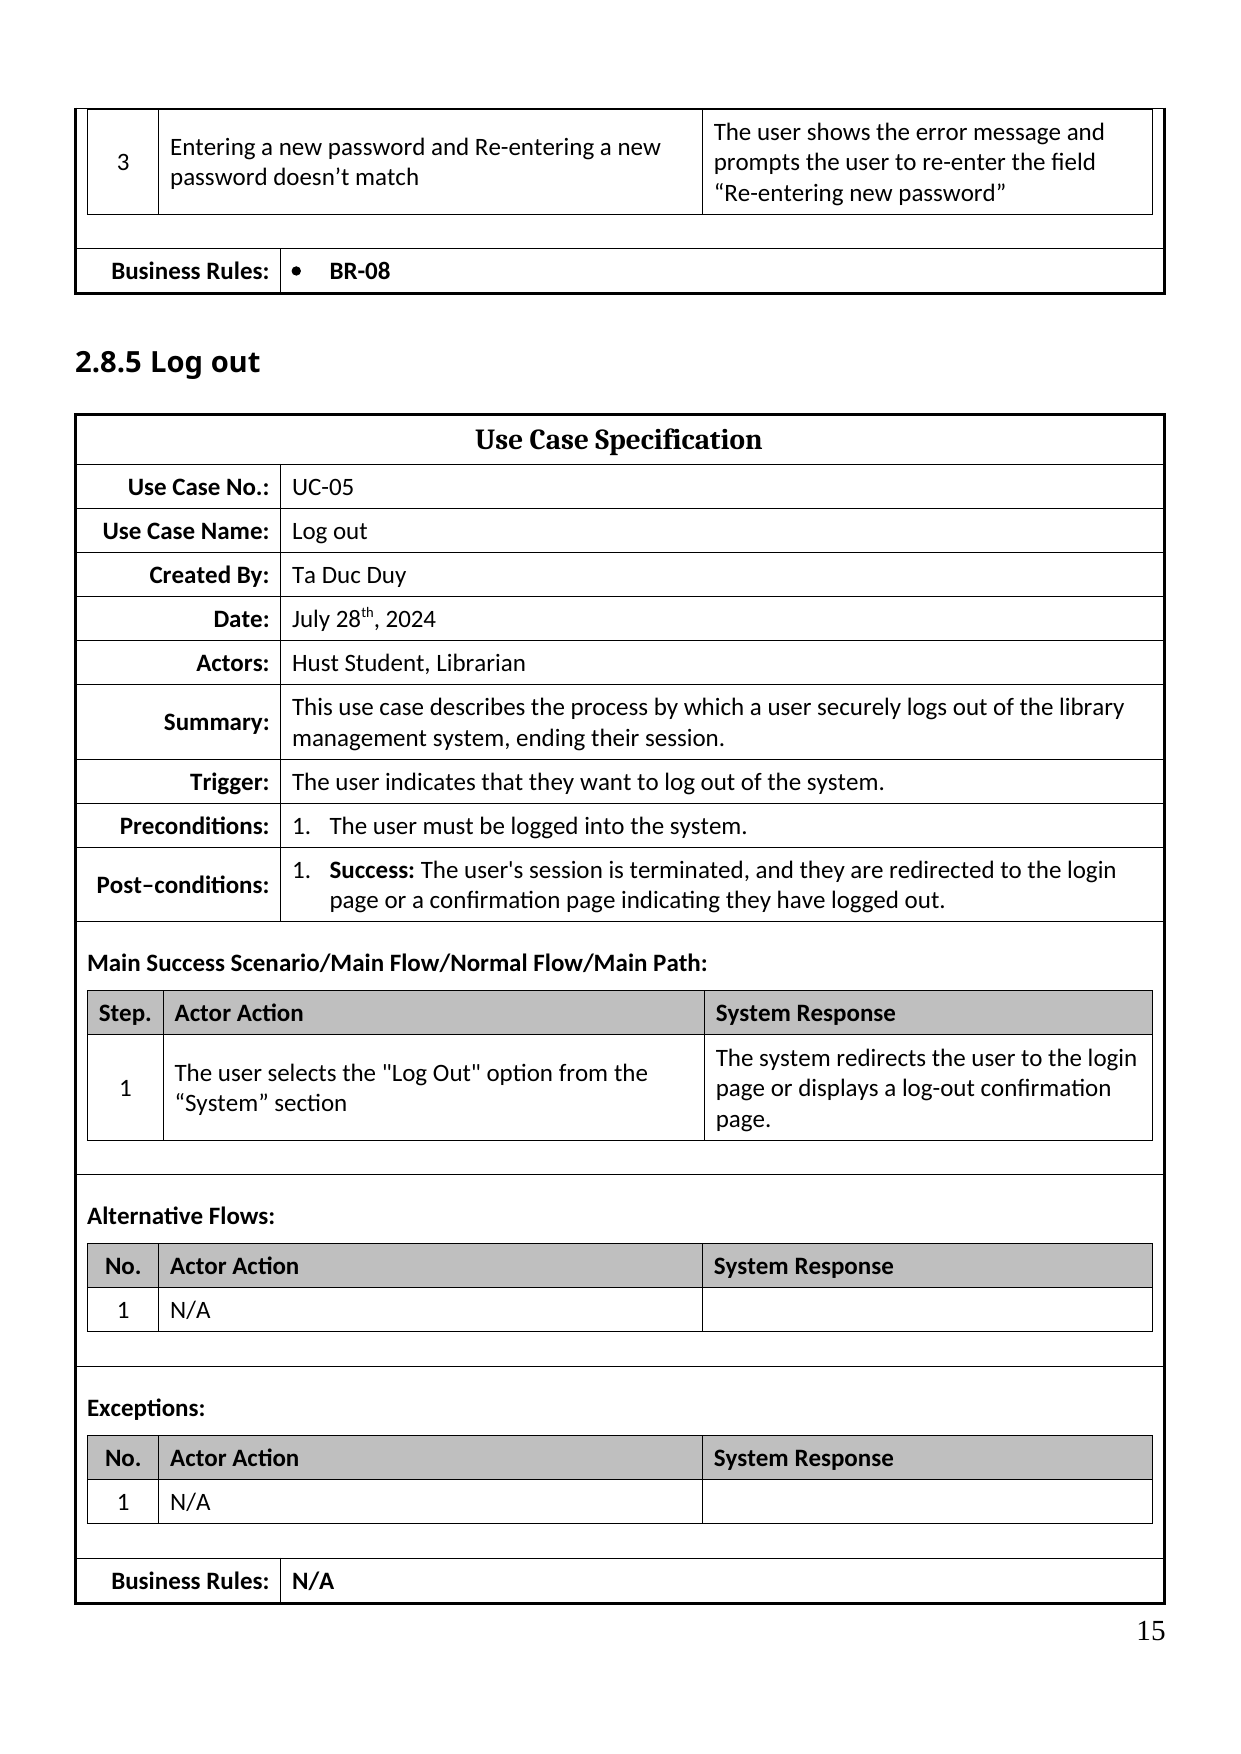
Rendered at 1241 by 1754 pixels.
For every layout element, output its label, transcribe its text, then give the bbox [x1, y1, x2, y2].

table_cell Use Case No.: [77, 465, 280, 508]
table_cell Created By: [77, 553, 280, 596]
table_cell The user must be logged into the system. [281, 804, 1163, 847]
table_cell Main Success Scenario/Main Flow/Normal Flow/Main Path: [77, 922, 1163, 1174]
table_cell UC-05 [281, 465, 1163, 508]
table_cell Date: [77, 597, 280, 640]
table_cell Trigger: [77, 760, 280, 803]
table_cell Use Case Name: [77, 509, 280, 552]
table_cell This use case describes the process by which a user securely logs out of the library management system, ending their session. [281, 685, 1163, 758]
table_cell Log out [281, 509, 1163, 552]
table_cell Actors: [77, 641, 280, 684]
subtitle Log out [75, 341, 1165, 381]
table_cell Summary: [77, 685, 280, 758]
table_cell Exceptions: [77, 109, 1163, 248]
table_header Use Case Specification [77, 416, 1163, 464]
table_cell N/A [281, 1559, 1163, 1602]
table_cell BR-08 [281, 249, 1163, 292]
table_cell Ta Duc Duy [281, 553, 1163, 596]
table_cell Success: The user's session is terminated, and they are redirected to the login page or a confirmation page indicating they have logged out. [281, 848, 1163, 921]
table_cell Exceptions: [77, 1367, 1163, 1558]
table_cell Business Rules: [77, 1559, 280, 1602]
table_cell The user indicates that they want to log out of the system. [281, 760, 1163, 803]
table_cell Business Rules: [77, 249, 280, 292]
table_cell Alternative Flows: [77, 1175, 1163, 1366]
table_cell Post–conditions: [77, 848, 280, 921]
table_cell Hust Student, Librarian [281, 641, 1163, 684]
table_cell Preconditions: [77, 804, 280, 847]
table_cell July 28th, 2024 [281, 597, 1163, 640]
